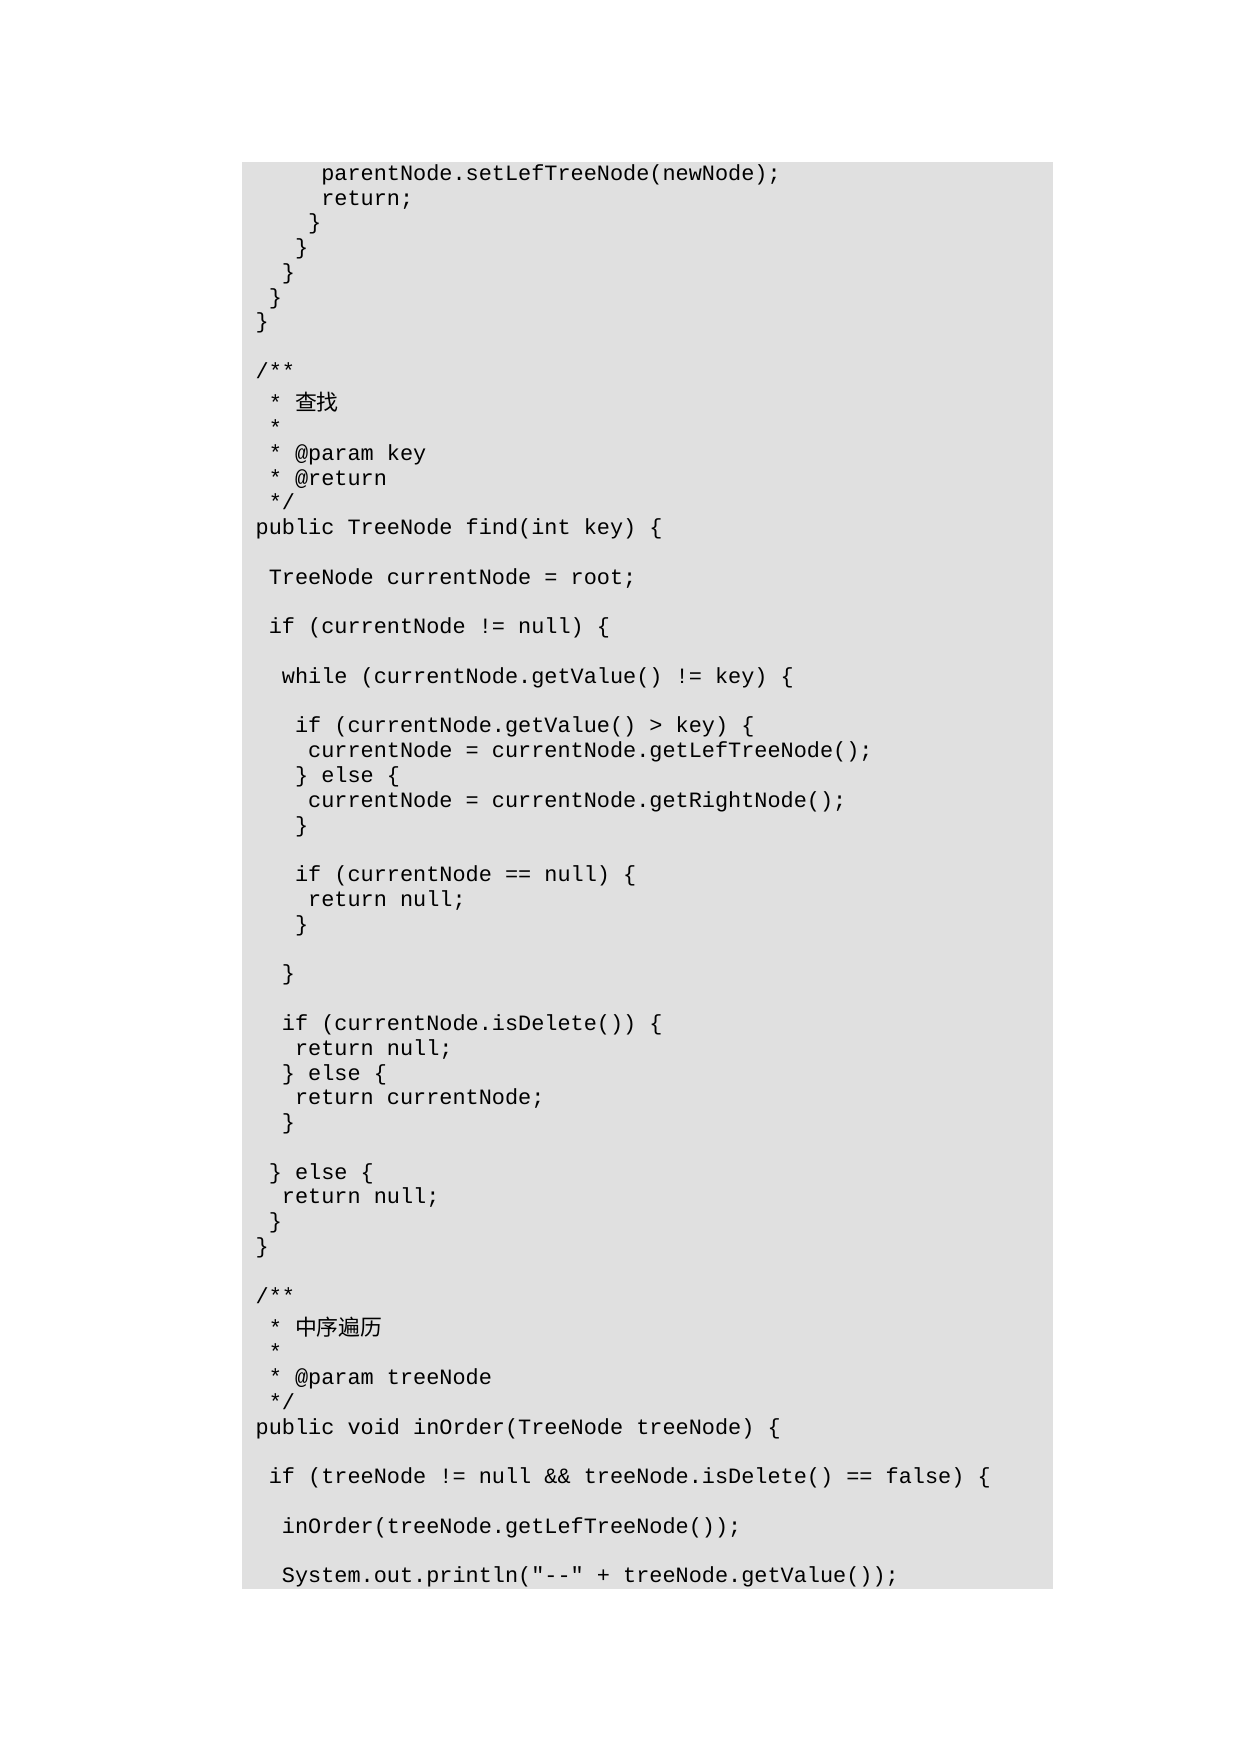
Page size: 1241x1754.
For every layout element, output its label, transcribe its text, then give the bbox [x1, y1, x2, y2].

text } [242, 236, 1053, 261]
text * [242, 417, 1053, 442]
text } else { [242, 764, 1053, 789]
text /** [242, 1285, 1053, 1309]
text public void inOrder(TreeNode treeNode) { [242, 1416, 1053, 1441]
text inOrder(treeNode.getLefTreeNode()); [242, 1515, 1053, 1540]
text while (currentNode.getValue() != key) { [242, 665, 1053, 690]
text } [242, 261, 1053, 286]
text } [242, 1210, 1053, 1235]
text * 查找 [242, 385, 1053, 417]
text } else { [242, 1062, 1053, 1086]
text public TreeNode find(int key) { [242, 516, 1053, 541]
text * @return [242, 467, 1053, 491]
text */ [242, 1391, 1053, 1416]
text } [242, 913, 1053, 938]
text currentNode = currentNode.getLefTreeNode(); [242, 739, 1053, 764]
text return null; [242, 1037, 1053, 1062]
text if (currentNode.getValue() > key) { [242, 714, 1053, 739]
text * @param treeNode [242, 1366, 1053, 1391]
text TreeNode currentNode = root; [242, 566, 1053, 591]
text if (treeNode != null && treeNode.isDelete() == false) { [242, 1466, 1053, 1490]
text System.out.println("--" + treeNode.getValue()); [242, 1565, 1053, 1589]
text if (currentNode != null) { [242, 615, 1053, 640]
text */ [242, 491, 1053, 516]
text } [242, 962, 1053, 987]
text } [242, 814, 1053, 838]
text return; [242, 187, 1053, 212]
text * 中序遍历 [242, 1309, 1053, 1342]
text } [242, 1235, 1053, 1260]
text currentNode = currentNode.getRightNode(); [242, 789, 1053, 814]
text } [242, 286, 1053, 311]
text * [242, 1342, 1053, 1366]
text return currentNode; [242, 1086, 1053, 1111]
text if (currentNode == null) { [242, 863, 1053, 888]
text } [242, 311, 1053, 336]
text * @param key [242, 442, 1053, 467]
text } else { [242, 1161, 1053, 1186]
text } [242, 212, 1053, 236]
text parentNode.setLefTreeNode(newNode); [242, 162, 1053, 187]
text return null; [242, 1186, 1053, 1210]
text /** [242, 360, 1053, 385]
text return null; [242, 888, 1053, 913]
text } [242, 1111, 1053, 1136]
text if (currentNode.isDelete()) { [242, 1012, 1053, 1037]
